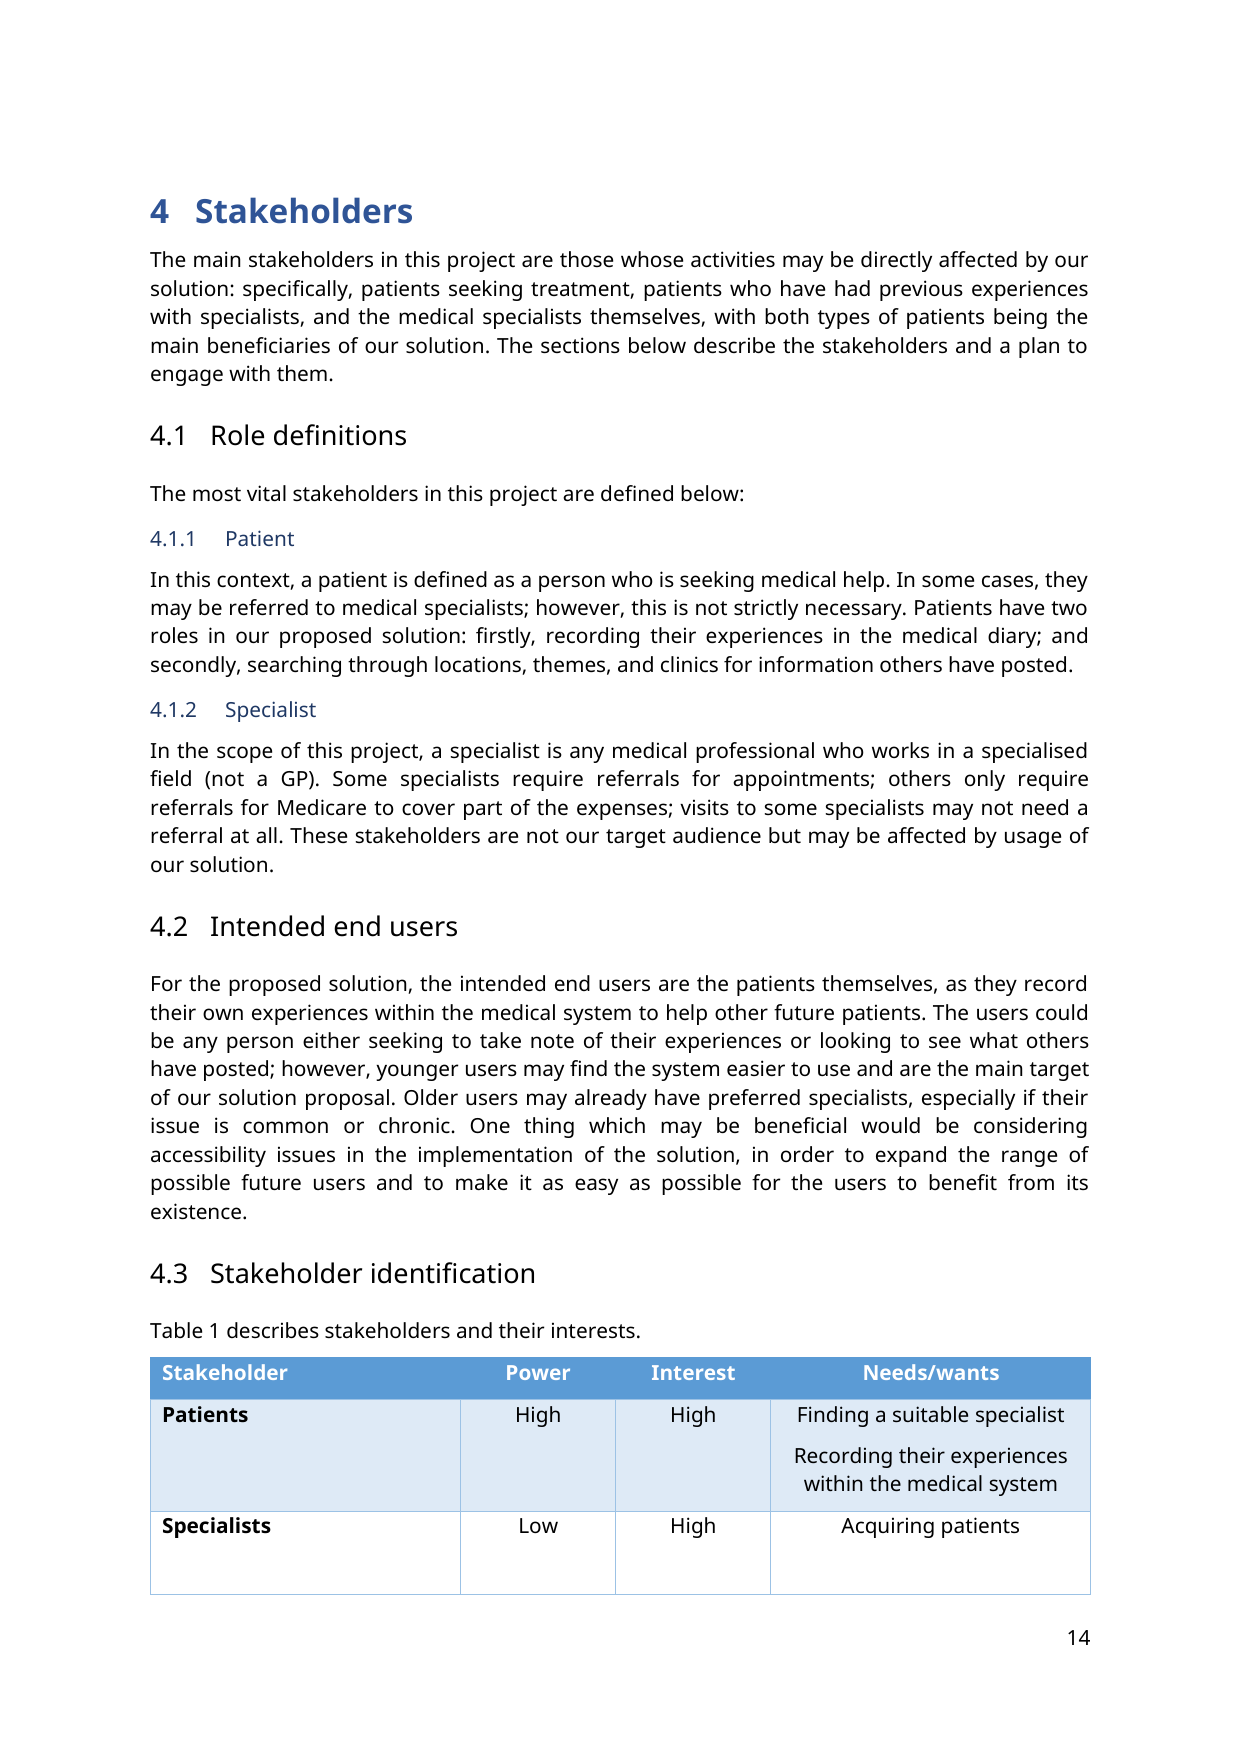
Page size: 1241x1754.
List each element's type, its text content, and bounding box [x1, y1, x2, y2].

table_cell High [461, 1400, 615, 1511]
table_header Stakeholder [151, 1358, 460, 1399]
subtitle Stakeholder identification [150, 1254, 1090, 1291]
text The main stakeholders in this project are those whose activities may be directly affected by our solution: specifically, patients seeking treatment, patients who have had previous experiences with specialists, and the medical specialists themselves, with both types of patients being the main beneficiaries of our solution. The sections below describe the stakeholders and a plan to engage with them. [150, 245, 1090, 388]
text In this context, a patient is defined as a person who is seeking medical help. In some cases, they may be referred to medical specialists; however, this is not strictly necessary. Patients have two roles in our proposed solution: firstly, recording their experiences in the medical diary; and secondly, searching through locations, themes, and clinics for information others have posted. [150, 565, 1090, 678]
text In the scope of this project, a specialist is any medical professional who works in a specialised field (not a GP). Some specialists require referrals for appointments; others only require referrals for Medicare to cover part of the expenses; visits to some specialists may not need a referral at all. These stakeholders are not our target audience but may be affected by usage of our solution. [150, 736, 1090, 878]
subtitle Stakeholders [150, 187, 1090, 233]
table_cell Finding a suitable specialist Recording their experiences within the medical system [771, 1400, 1090, 1511]
table_header Interest [616, 1358, 770, 1399]
table_cell Patients [151, 1400, 460, 1511]
table_header Power [461, 1358, 615, 1399]
table_cell Acquiring patients [771, 1512, 1090, 1593]
subtitle Specialist [150, 695, 1090, 723]
table_cell High [616, 1512, 770, 1593]
subtitle Patient [150, 524, 1090, 552]
table_header Needs/wants [771, 1358, 1090, 1399]
table_cell Low [461, 1512, 615, 1593]
text For the proposed solution, the intended end users are the patients themselves, as they record their own experiences within the medical system to help other future patients. The users could be any person either seeking to take note of their experiences or looking to see what others have posted; however, younger users may find the system easier to use and are the main target of our solution proposal. Older users may already have preferred specialists, especially if their issue is common or chronic. One thing which may be beneficial would be considering accessibility issues in the implementation of the solution, in order to expand the range of possible future users and to make it as easy as possible for the users to benefit from its existence. [150, 969, 1090, 1225]
subtitle Role definitions [150, 417, 1090, 454]
text The most vital stakeholders in this project are defined below: [150, 479, 1090, 507]
table_cell High [616, 1400, 770, 1511]
table_cell Specialists [151, 1512, 460, 1593]
subtitle Intended end users [150, 907, 1090, 944]
text Table 1 describes stakeholders and their interests. [150, 1316, 1090, 1345]
